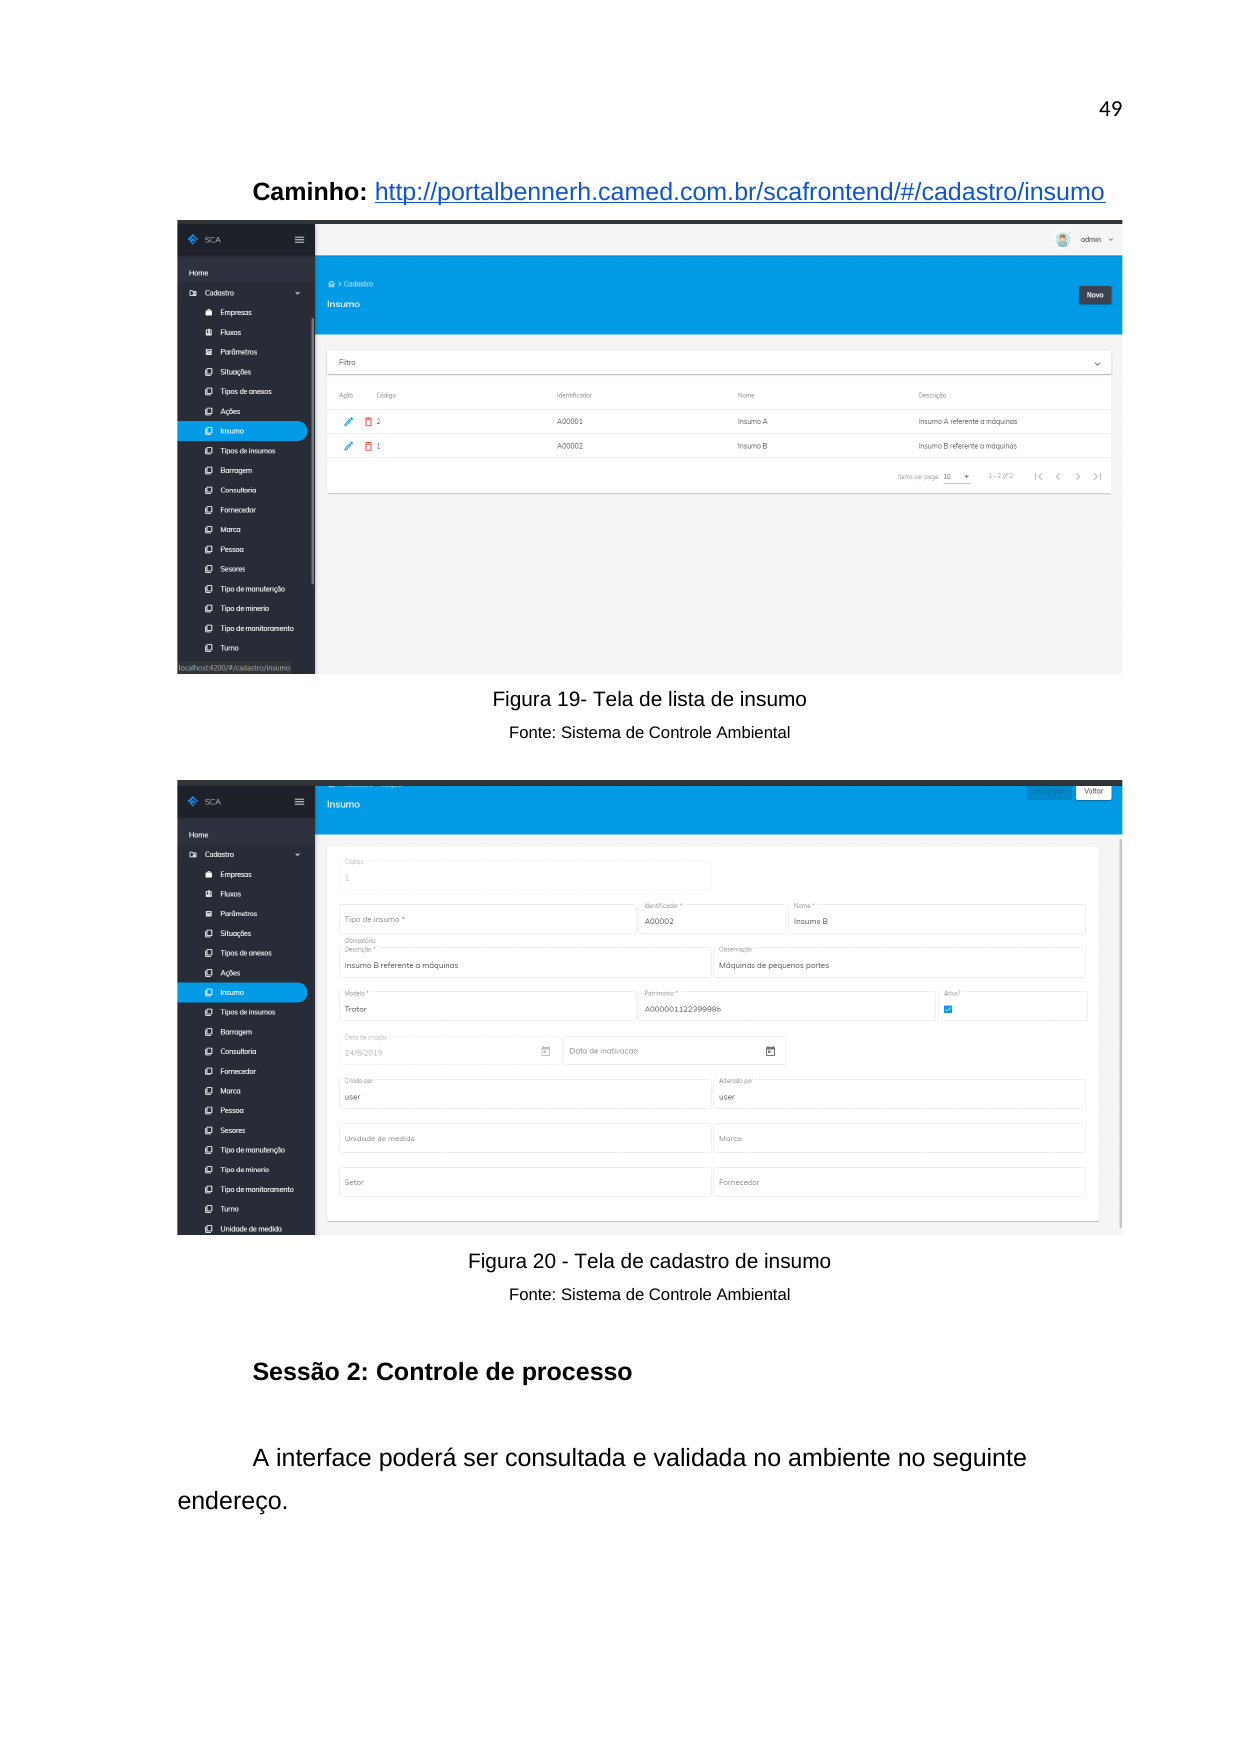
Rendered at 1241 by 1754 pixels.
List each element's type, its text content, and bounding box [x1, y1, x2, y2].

picture [177, 780, 1123, 1235]
text Figura 19- Tela de lista de insumo [177, 687, 1122, 711]
text Sessão 2: Controle de processo [177, 1357, 1122, 1385]
text Fonte: Sistema de Controle Ambiental [177, 1285, 1122, 1304]
text A interface poderá ser consultada e validada no ambiente no seguinte endereço. [177, 1443, 1122, 1515]
picture [1080, 287, 1111, 303]
text Caminho: http://portalbennerh.camed.com.br/scafrontend/#/cadastro/insumo [252, 177, 1122, 206]
picture [177, 220, 1123, 674]
text Fonte: Sistema de Controle Ambiental [177, 723, 1122, 742]
text Figura 20 - Tela de cadastro de insumo [177, 1249, 1122, 1273]
